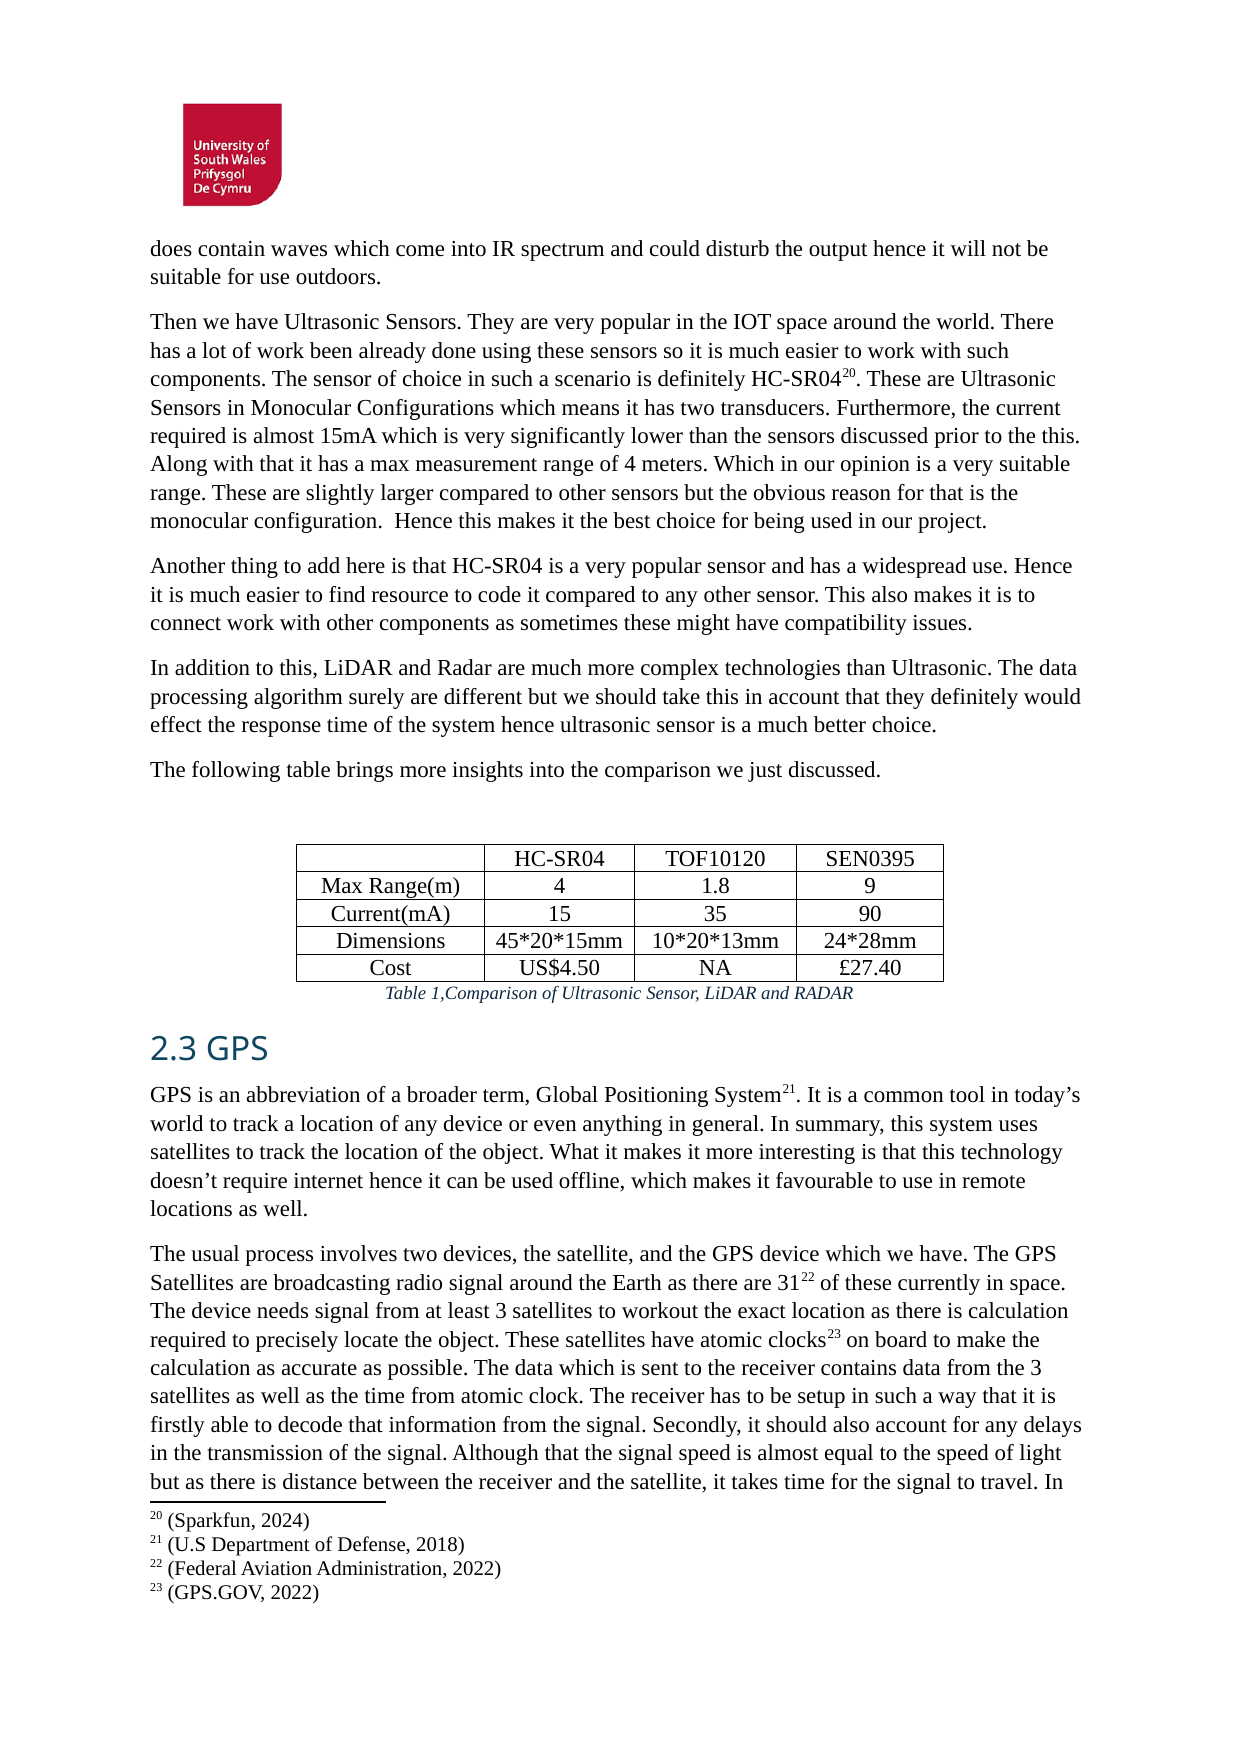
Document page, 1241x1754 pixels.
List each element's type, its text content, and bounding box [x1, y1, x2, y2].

text The following table brings more insights into the comparison we just discussed. [150, 756, 1090, 783]
text In addition to this, LiDAR and Radar are much more complex technologies than Ultrasonic. The data processing algorithm surely are different but we should take this in account that they definitely would effect the response time of the system hence ultrasonic sensor is a much better choice. [150, 654, 1090, 738]
text Another thing to add here is that HC-SR04 is a very popular sensor and has a widespread use. Hence it is much easier to find resource to code it compared to any other sensor. This also makes it is to connect work with other components as sometimes these might have compatibility issues. [150, 552, 1090, 636]
table_header TOF10120 [635, 845, 796, 871]
table_cell 15 [485, 900, 634, 926]
table_cell 35 [635, 900, 796, 926]
table_header SEN0395 [797, 845, 943, 871]
table_cell 1.8 [635, 872, 796, 899]
subtitle 2.3 GPS [150, 1024, 1090, 1070]
text Table 1,Comparison of Ultrasonic Sensor, LiDAR and RADAR [150, 982, 1090, 1003]
table_cell £27.40 [797, 955, 943, 981]
table_cell 45*20*15mm [485, 927, 634, 953]
table_header HC-SR04 [485, 845, 634, 871]
table_cell 10*20*13mm [635, 927, 796, 953]
table_cell Current(mA) [297, 900, 484, 926]
table_cell Dimensions [297, 927, 484, 953]
text Then we have Ultrasonic Sensors. They are very popular in the IOT space around the world. There has a lot of work been already done using these sensors so it is much easier to work with such components. The sensor of choice in such a scenario is definitely HC-SR04. These are Ultrasonic Sensors in Monocular Configurations which means it has two transducers. Furthermore, the current required is almost 15mA which is very significantly lower than the sensors discussed prior to the this. Along with that it has a max measurement range of 4 meters. Which in our opinion is a very suitable range. These are slightly larger compared to other sensors but the obvious reason for that is the monocular configuration. Hence this makes it the best choice for being used in our project. [150, 308, 1090, 534]
table_cell NA [635, 955, 796, 981]
table_cell 90 [797, 900, 943, 926]
table_cell Max Range(m) [297, 872, 484, 899]
table_cell 9 [797, 872, 943, 899]
table_cell 4 [485, 872, 634, 899]
picture [150, 73, 311, 235]
table_cell US$4.50 [485, 955, 634, 981]
table_header [297, 845, 484, 871]
table_cell Cost [297, 955, 484, 981]
text GPS is an abbreviation of a broader term, Global Positioning System. It is a common tool in today’s world to track a location of any device or even anything in general. In summary, this system uses satellites to track the location of the object. What it makes it more interesting is that this technology doesn’t require internet hence it can be used offline, which makes it favourable to use in remote locations as well. [150, 1082, 1090, 1222]
table_cell 24*28mm [797, 927, 943, 953]
